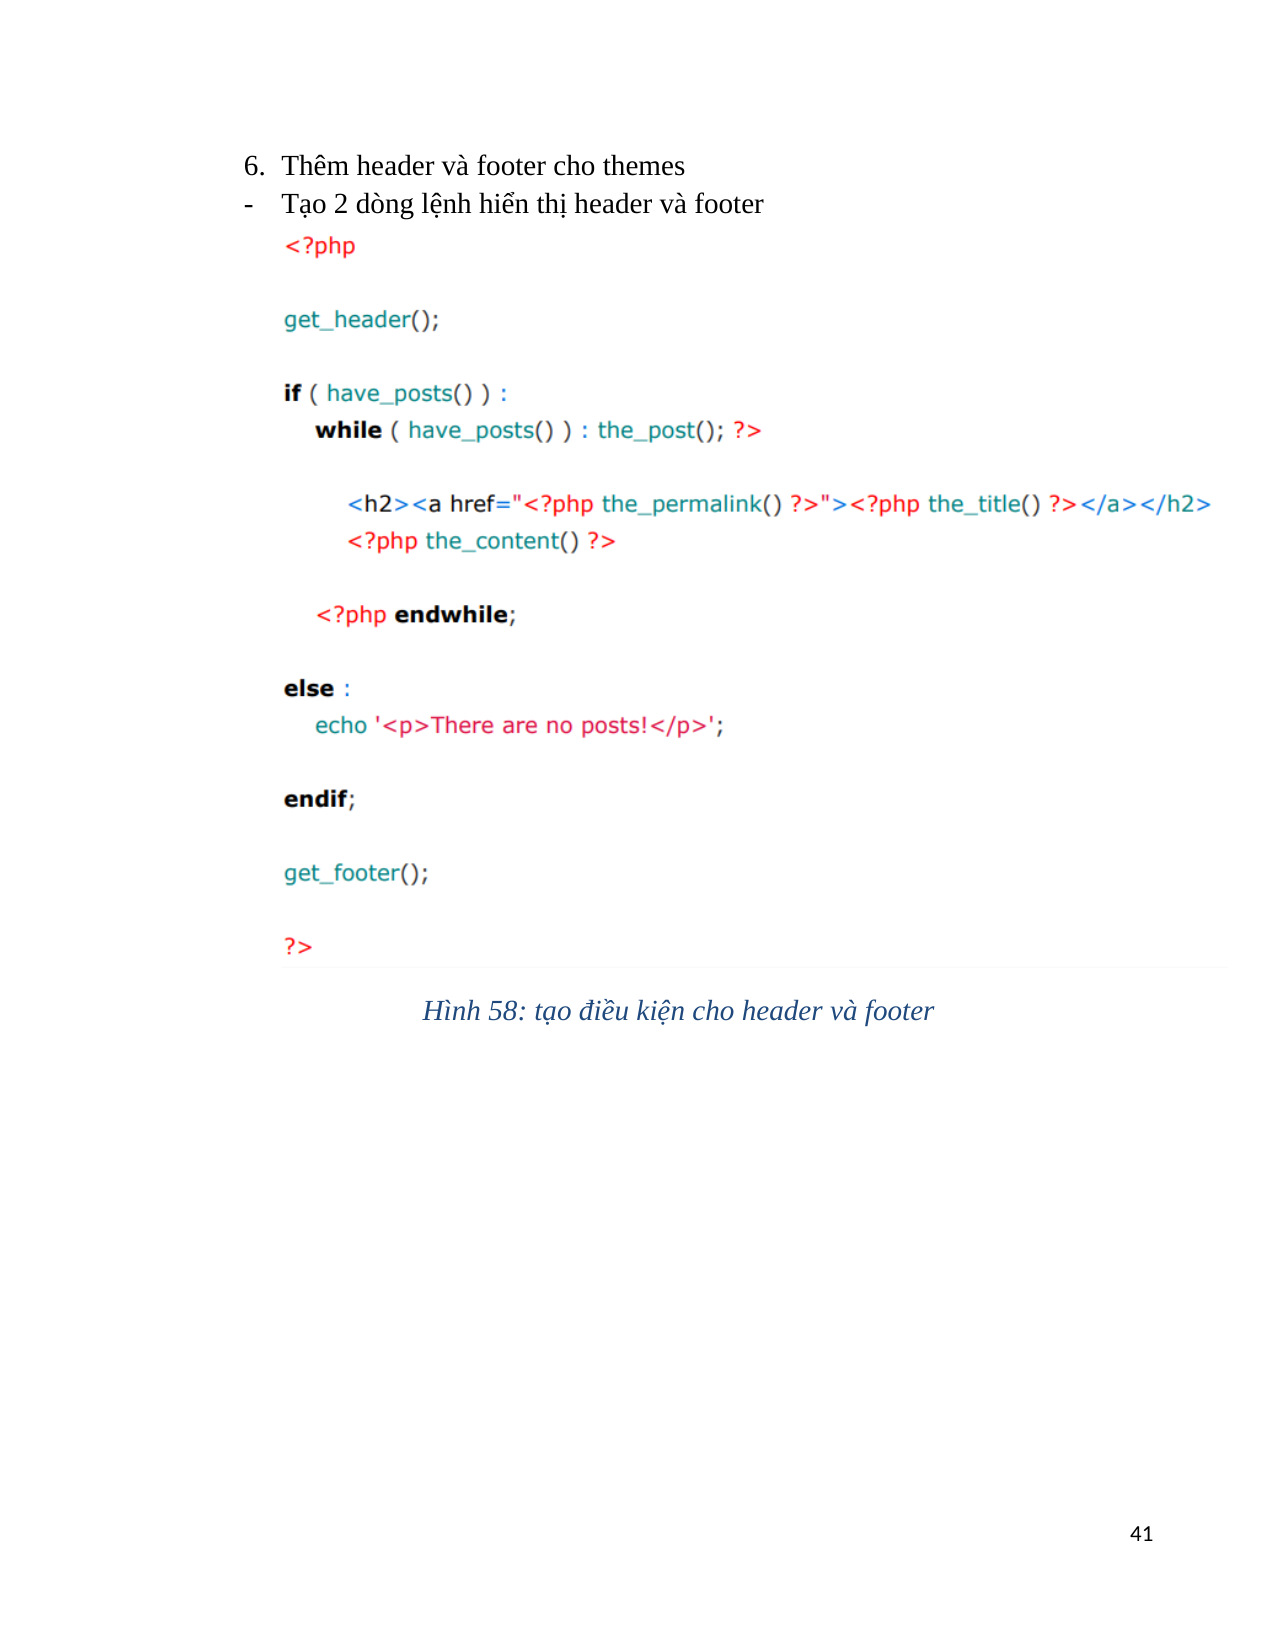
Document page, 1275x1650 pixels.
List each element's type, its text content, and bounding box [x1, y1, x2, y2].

picture [281, 224, 1229, 968]
text Hình 58: tạo điều kiện cho header và footer [206, 993, 1153, 1026]
list Tạo 2 dòng lệnh hiển thị header và footer [244, 186, 1153, 220]
list Thêm header và footer cho themes [244, 148, 1153, 181]
